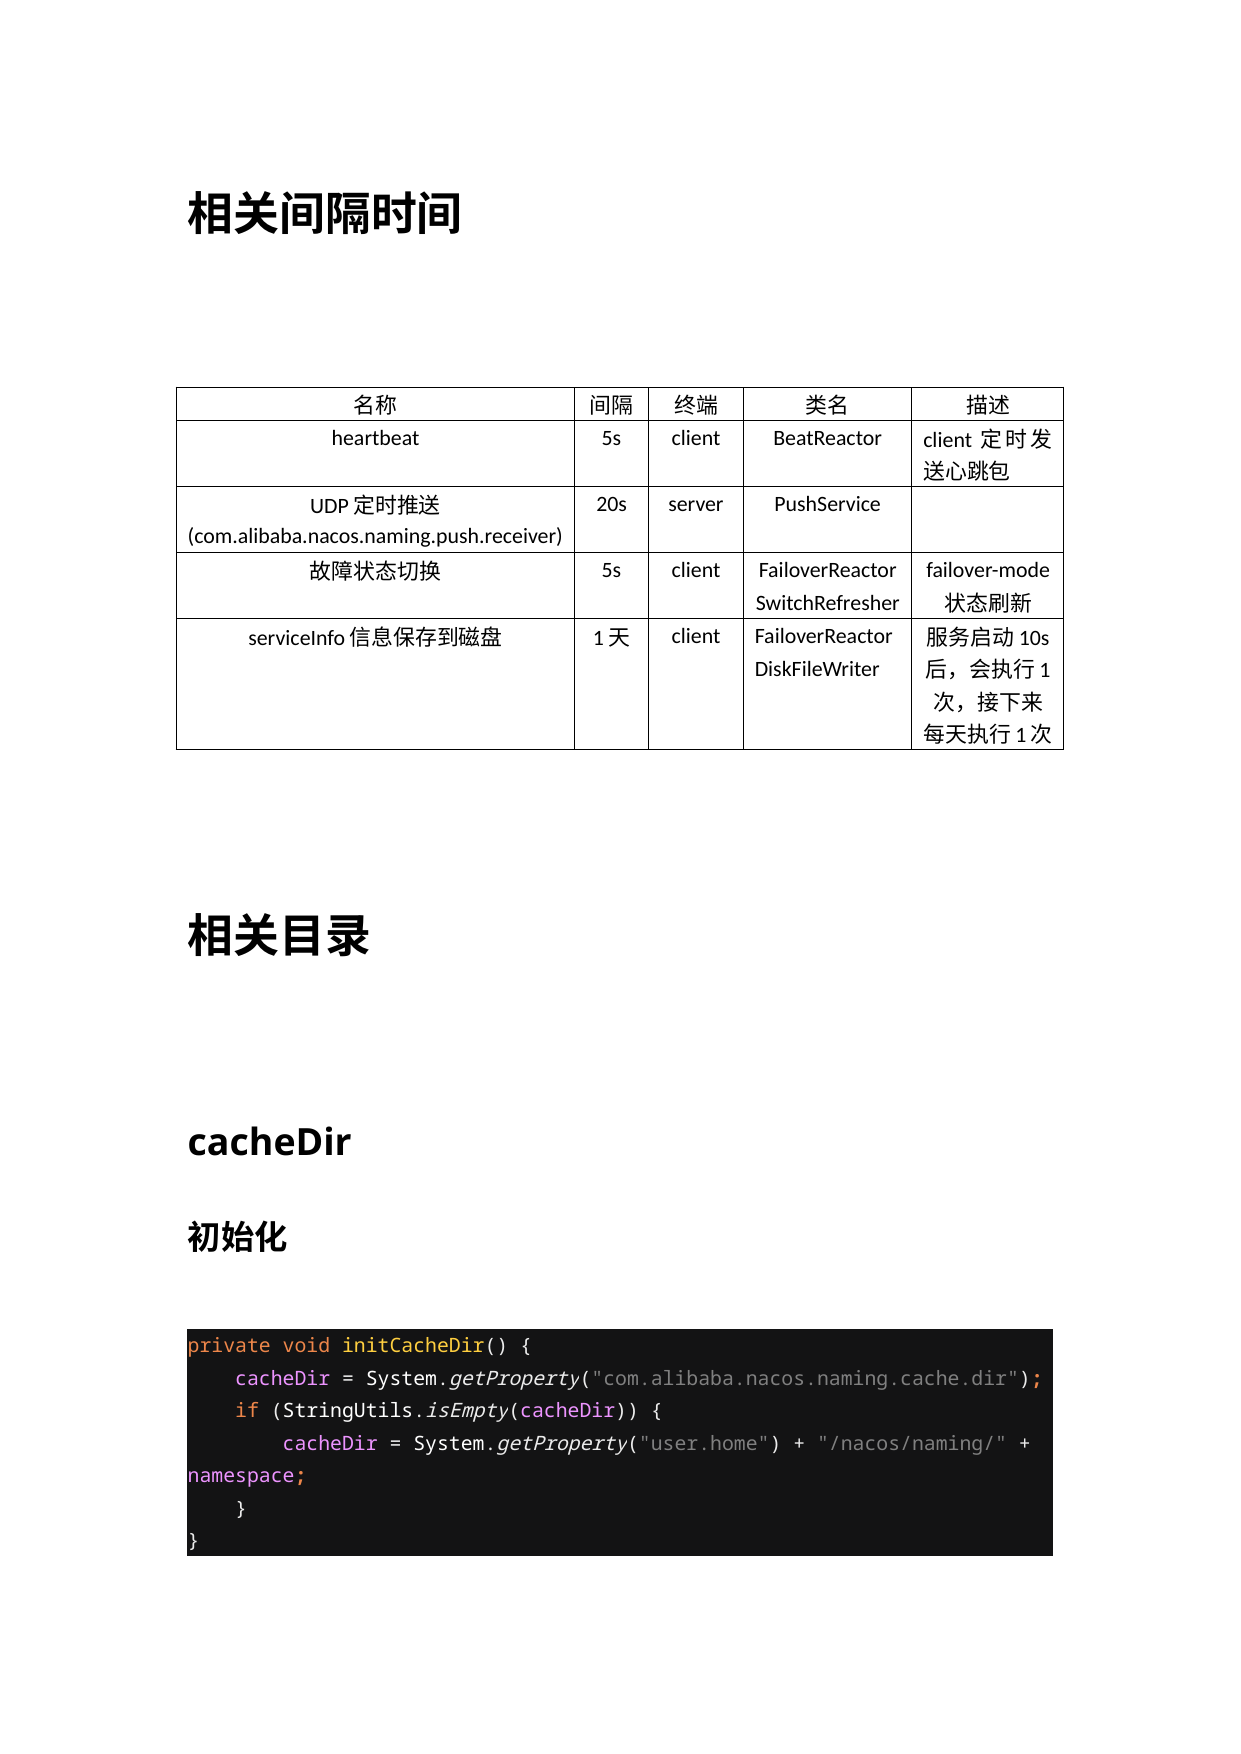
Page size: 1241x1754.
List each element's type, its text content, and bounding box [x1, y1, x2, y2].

table_cell 5s [575, 421, 648, 486]
table_cell client [649, 553, 743, 618]
table_header 名称 [177, 388, 574, 420]
subtitle 相关目录 [187, 883, 1053, 981]
table_cell 故障状态切换 [177, 553, 574, 618]
table_cell 5s [575, 553, 648, 618]
table_cell client [649, 421, 743, 486]
table_header 终端 [649, 388, 743, 420]
table_header 间隔 [575, 388, 648, 420]
table_cell server [649, 487, 743, 552]
table_cell serviceInfo信息保存到磁盘 [177, 619, 574, 749]
table_cell 服务启动10s后，会执行1次，接下来每天执行1次 [912, 619, 1063, 749]
table_header 类名 [744, 388, 911, 420]
table_cell client定时发送心跳包 [912, 421, 1063, 486]
table_cell FailoverReactor SwitchRefresher [744, 553, 911, 618]
table_cell [912, 487, 1063, 552]
table_cell failover-mode状态刷新 [912, 553, 1063, 618]
text private void initCacheDir() { cacheDir = System.getProperty("com.alibaba.nacos.naming.cache.dir"); if (StringUtils.isEmpty(cacheDir)) { cacheDir = System.getProperty("user.home") + "/nacos/naming/" + namespace; } } [187, 1329, 1053, 1556]
table_cell UDP定时推送 (com.alibaba.nacos.naming.push.receiver) [177, 487, 574, 552]
table_cell client [649, 619, 743, 749]
table_cell PushService [744, 487, 911, 552]
table_header 描述 [912, 388, 1063, 420]
subtitle 相关间隔时间 [187, 162, 1053, 259]
subtitle cacheDir [187, 1108, 1053, 1173]
table_cell FailoverReactor DiskFileWriter [744, 619, 911, 749]
table_cell 1天 [575, 619, 648, 749]
table_cell BeatReactor [744, 421, 911, 486]
table_cell 20s [575, 487, 648, 552]
subtitle 初始化 [187, 1202, 1053, 1267]
table_cell heartbeat [177, 421, 574, 486]
